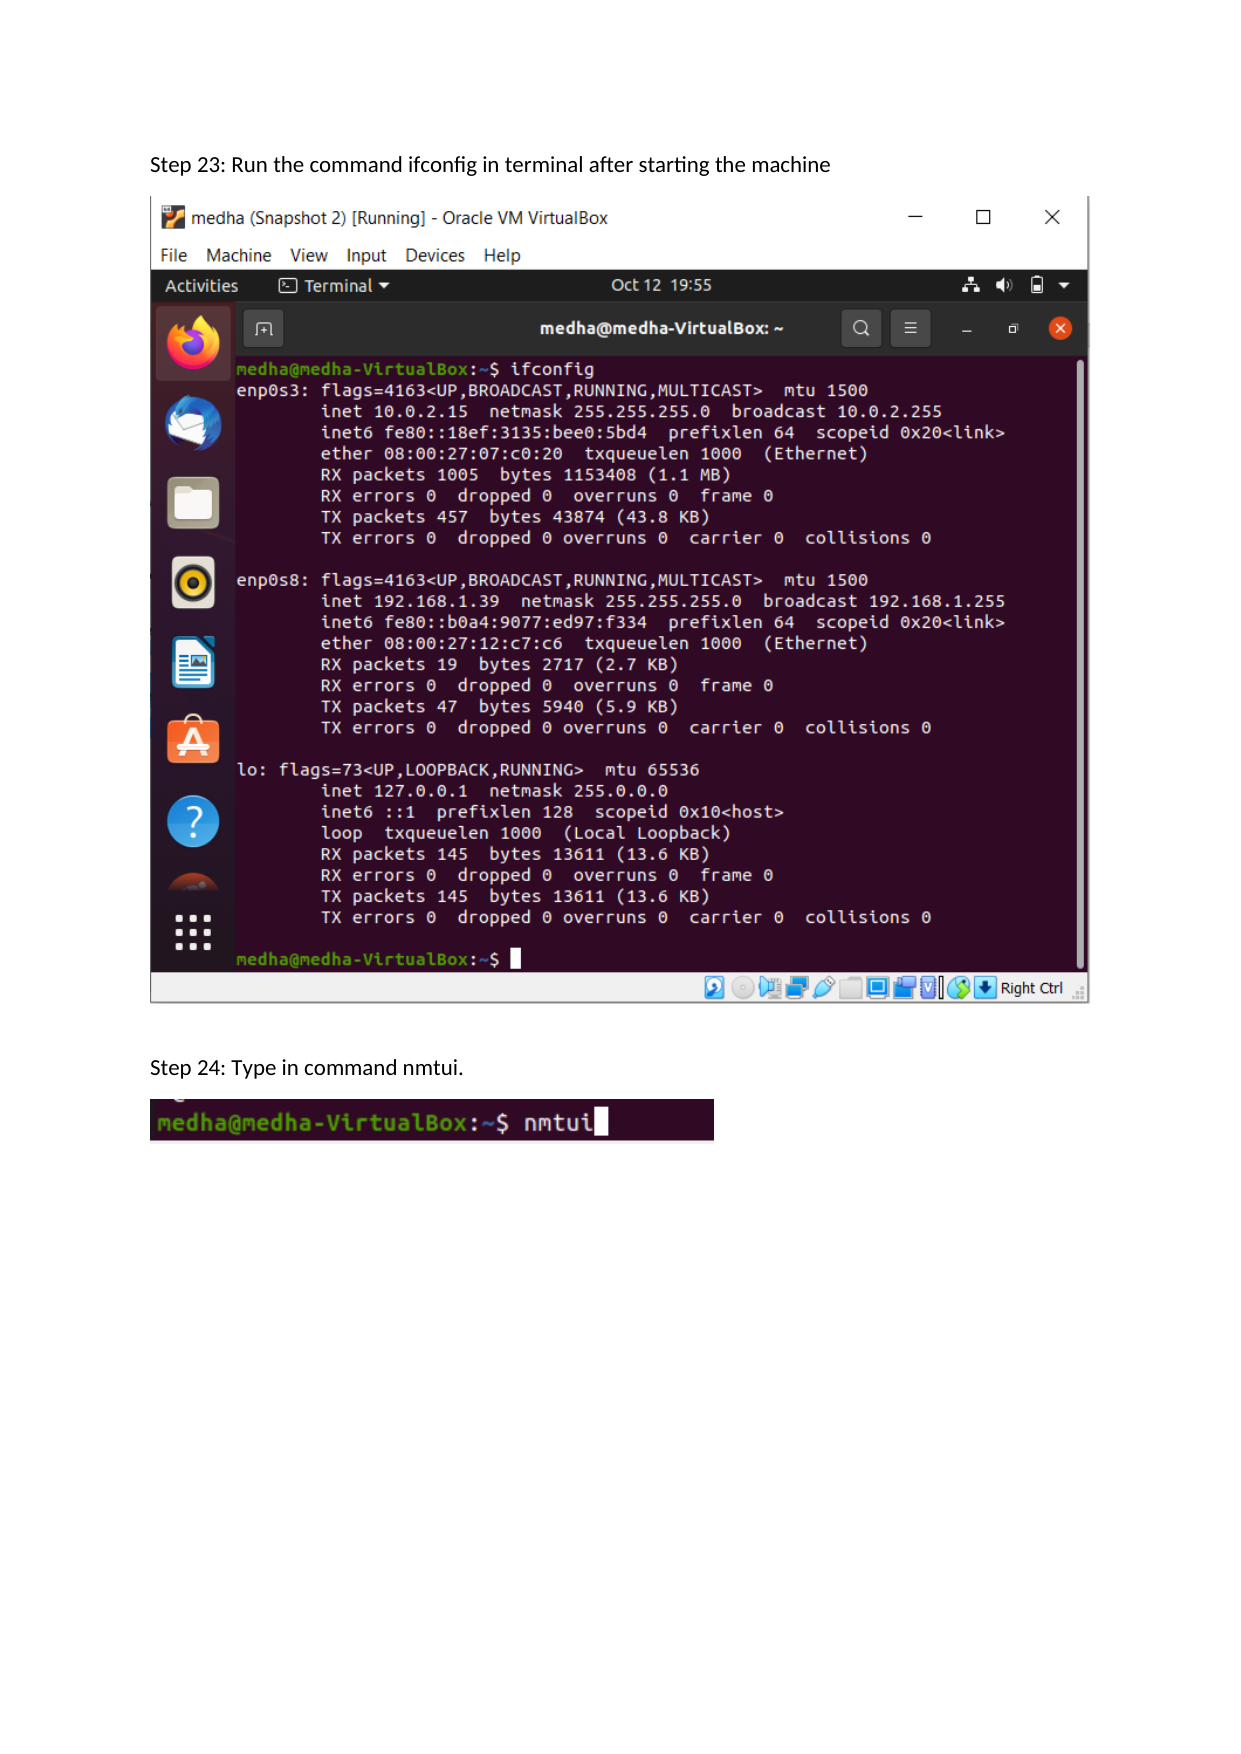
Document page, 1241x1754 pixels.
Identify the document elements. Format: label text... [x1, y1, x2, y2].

text Step 23: Run the command ifconfig in terminal after starting the machine [150, 150, 1090, 178]
picture [150, 196, 1091, 1004]
picture [150, 1099, 714, 1144]
text Step 24: Type in command nmtui. [150, 1023, 1090, 1081]
